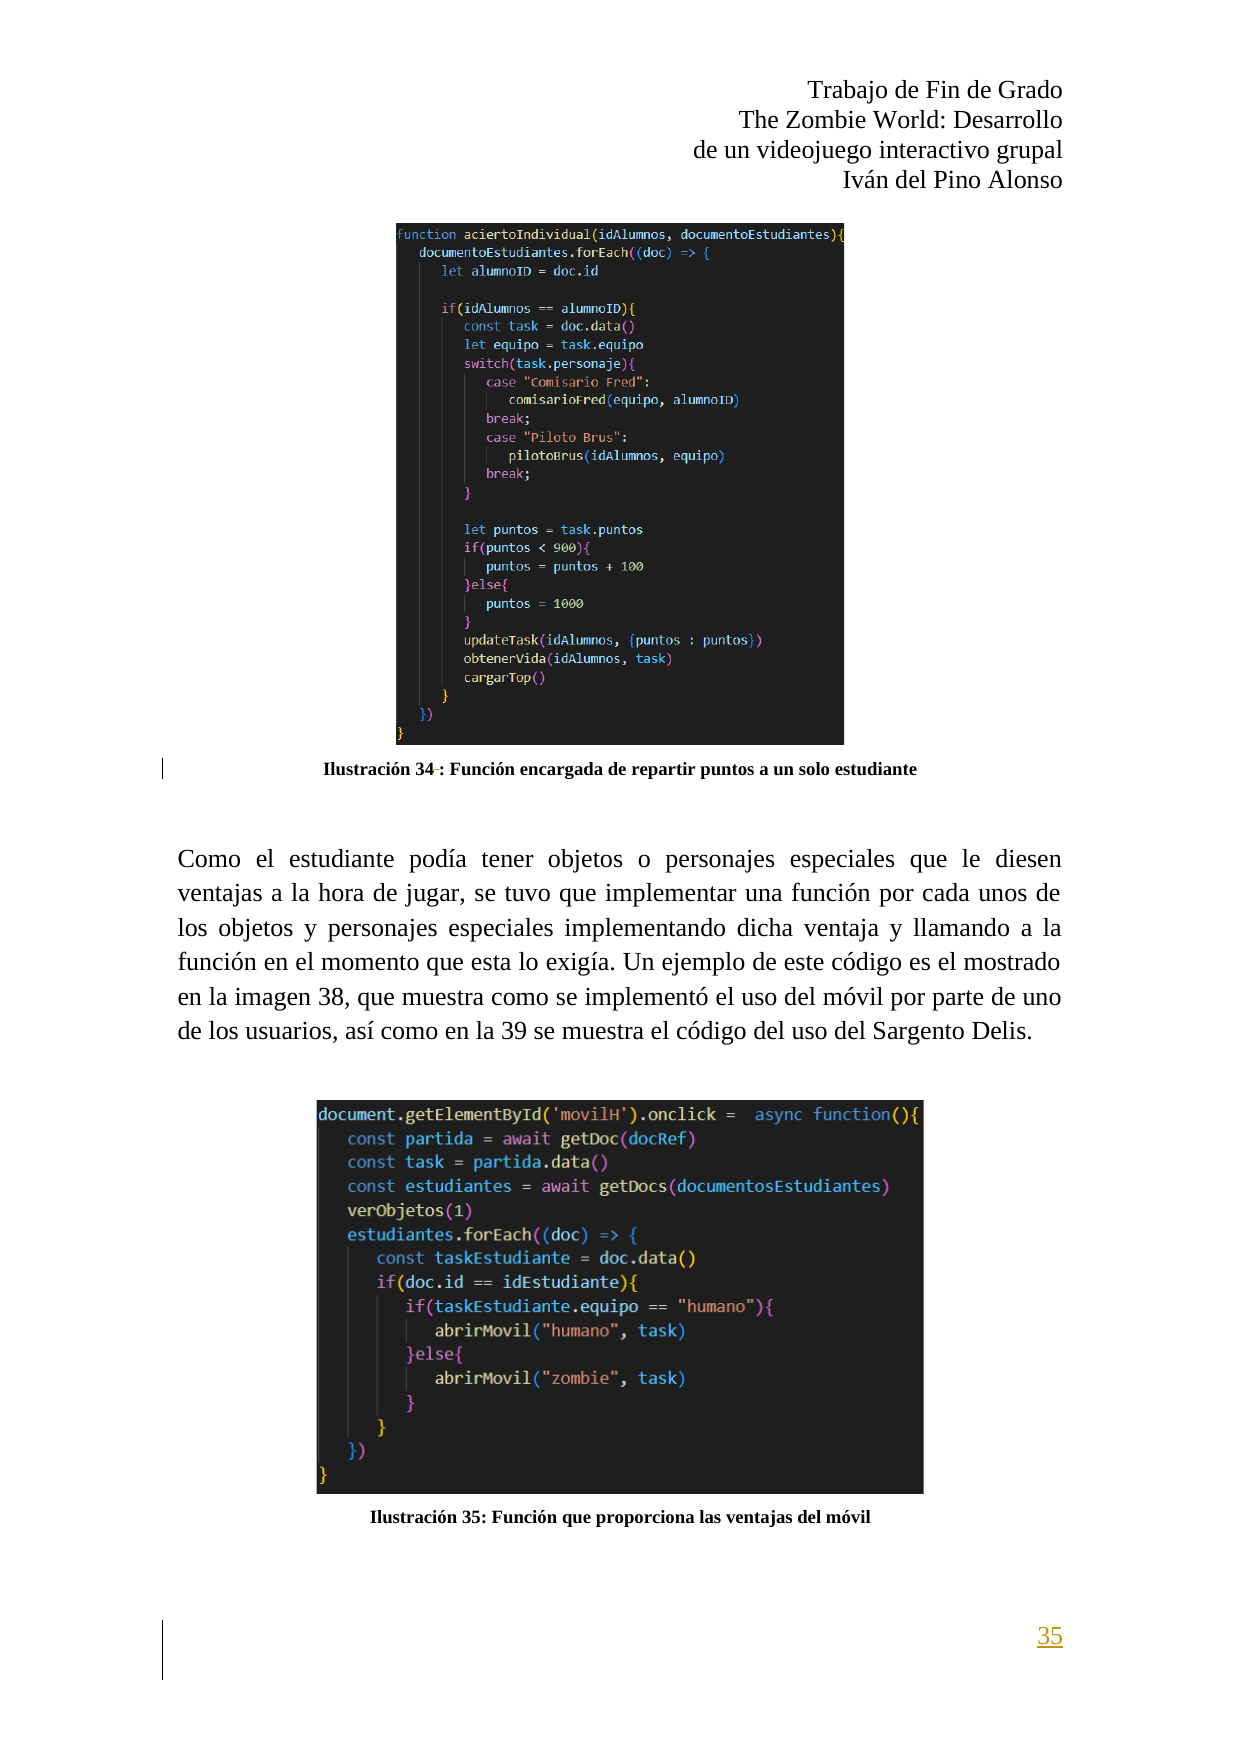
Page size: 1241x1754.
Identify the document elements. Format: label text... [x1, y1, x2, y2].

picture [396, 223, 845, 745]
picture [316, 1100, 924, 1494]
text Como el estudiante podía tener objetos o personajes especiales que le diesen ventajas a la hora de jugar, se tuvo que implementar una función por cada unos de los objetos y personajes especiales implementando dicha ventaja y llamando a la función en el momento que esta lo exigía. Un ejemplo de este código es el mostrado en la imagen 38, que muestra como se implementó el uso del móvil por parte de uno de los usuarios, así como en la 39 se muestra el código del uso del Sargento Delis. [177, 843, 1063, 1045]
